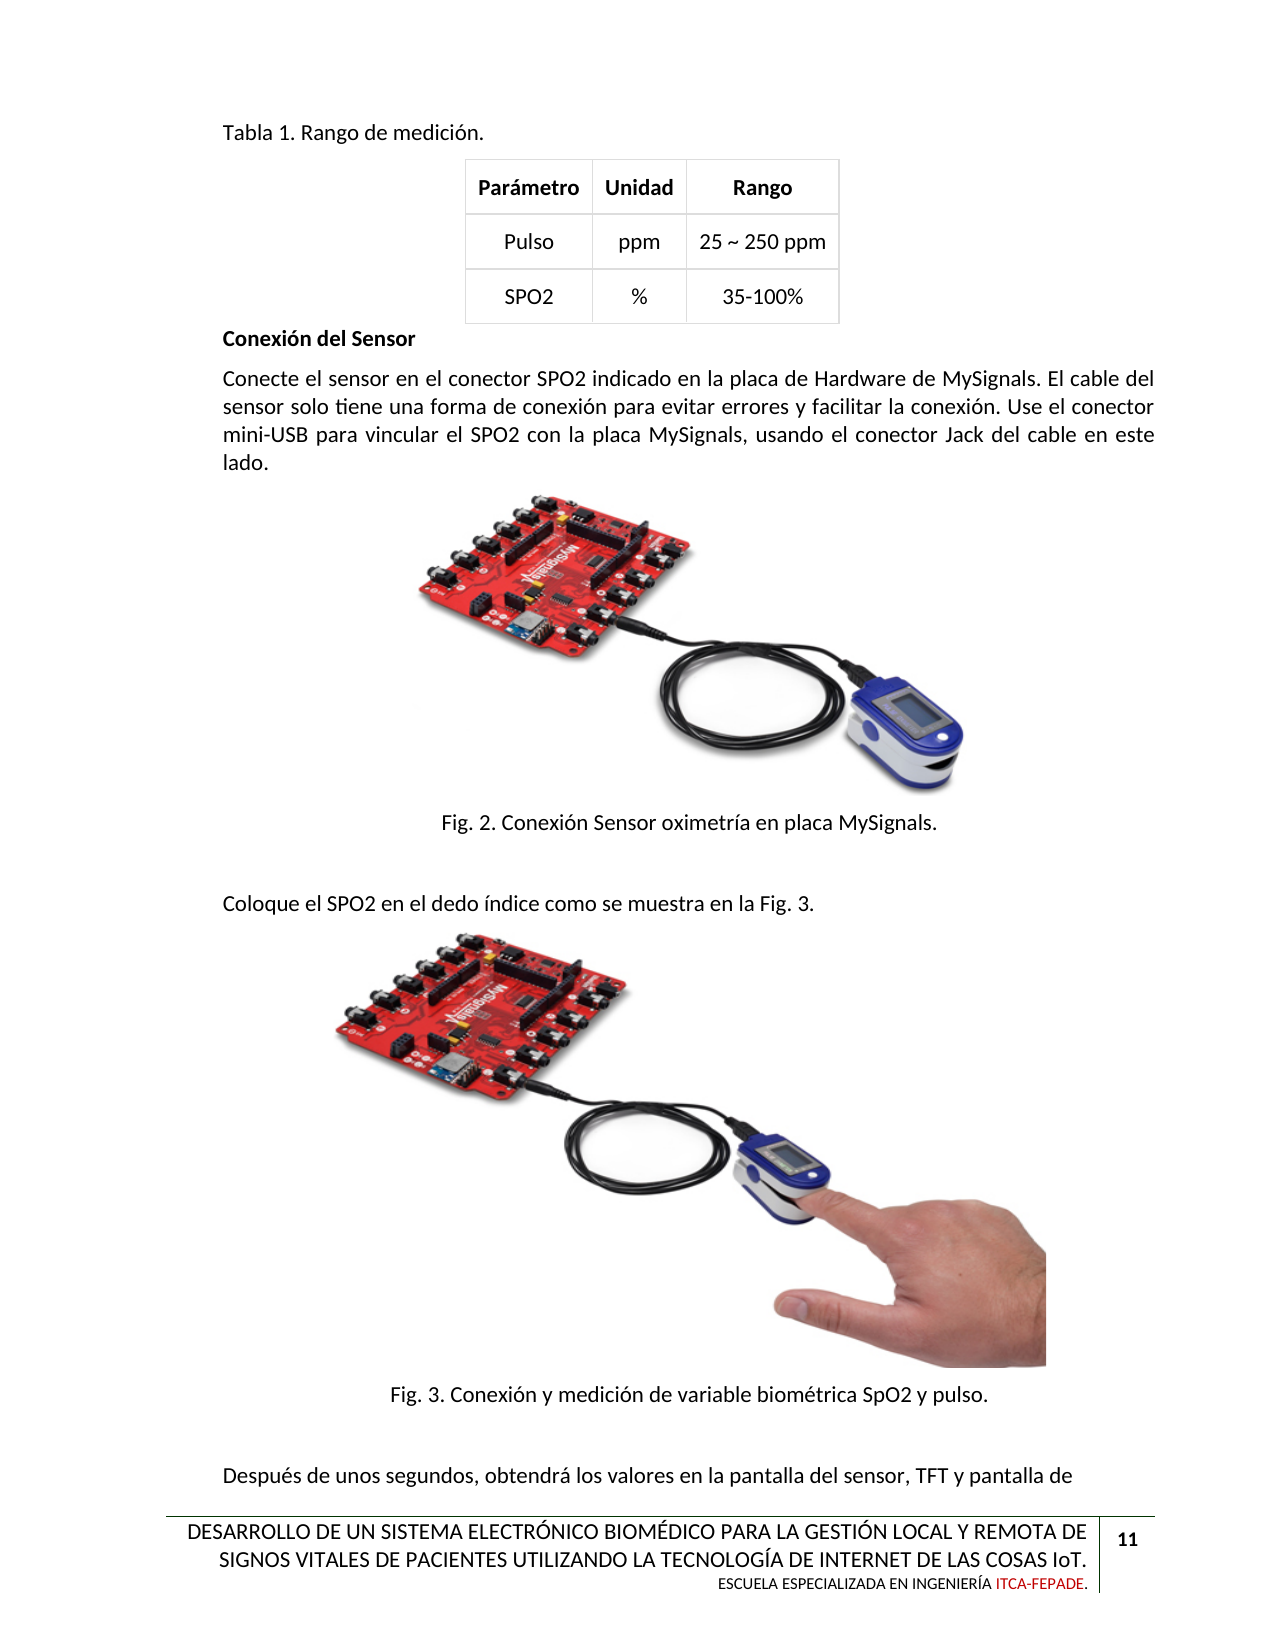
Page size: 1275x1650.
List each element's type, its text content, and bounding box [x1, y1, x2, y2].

text Coloque el SPO2 en el dedo índice como se muestra en la Fig. 3. [223, 889, 1157, 917]
text Tabla 1. Rango de medición. [223, 118, 1157, 146]
picture [412, 489, 968, 796]
text Fig. 2. Conexión Sensor oximetría en placa MySignals. [223, 808, 1157, 836]
text Fig. 3. Conexión y medición de variable biométrica SpO2 y pulso. [223, 1380, 1157, 1408]
picture [333, 929, 1047, 1368]
table_cell 25 ~ 250 ppm [687, 215, 838, 268]
table_header Unidad [593, 160, 686, 213]
table_cell % [593, 270, 686, 322]
table_cell 35-100% [687, 270, 838, 322]
text Conecte el sensor en el conector SPO2 indicado en la placa de Hardware de MySignals. El cable del sensor solo tiene una forma de conexión para evitar errores y facilitar la conexión. Use el conector mini-USB para vincular el SPO2 con la placa MySignals, usando el conector Jack del cable en este lado. [223, 364, 1157, 477]
table_cell ppm [593, 215, 686, 268]
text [223, 1461, 1157, 1489]
text Conexión del Sensor [223, 324, 1157, 352]
table_cell Pulso [466, 215, 592, 268]
table_header Parámetro [466, 160, 592, 213]
table_header Rango [687, 160, 838, 213]
table_cell SPO2 [466, 270, 592, 322]
